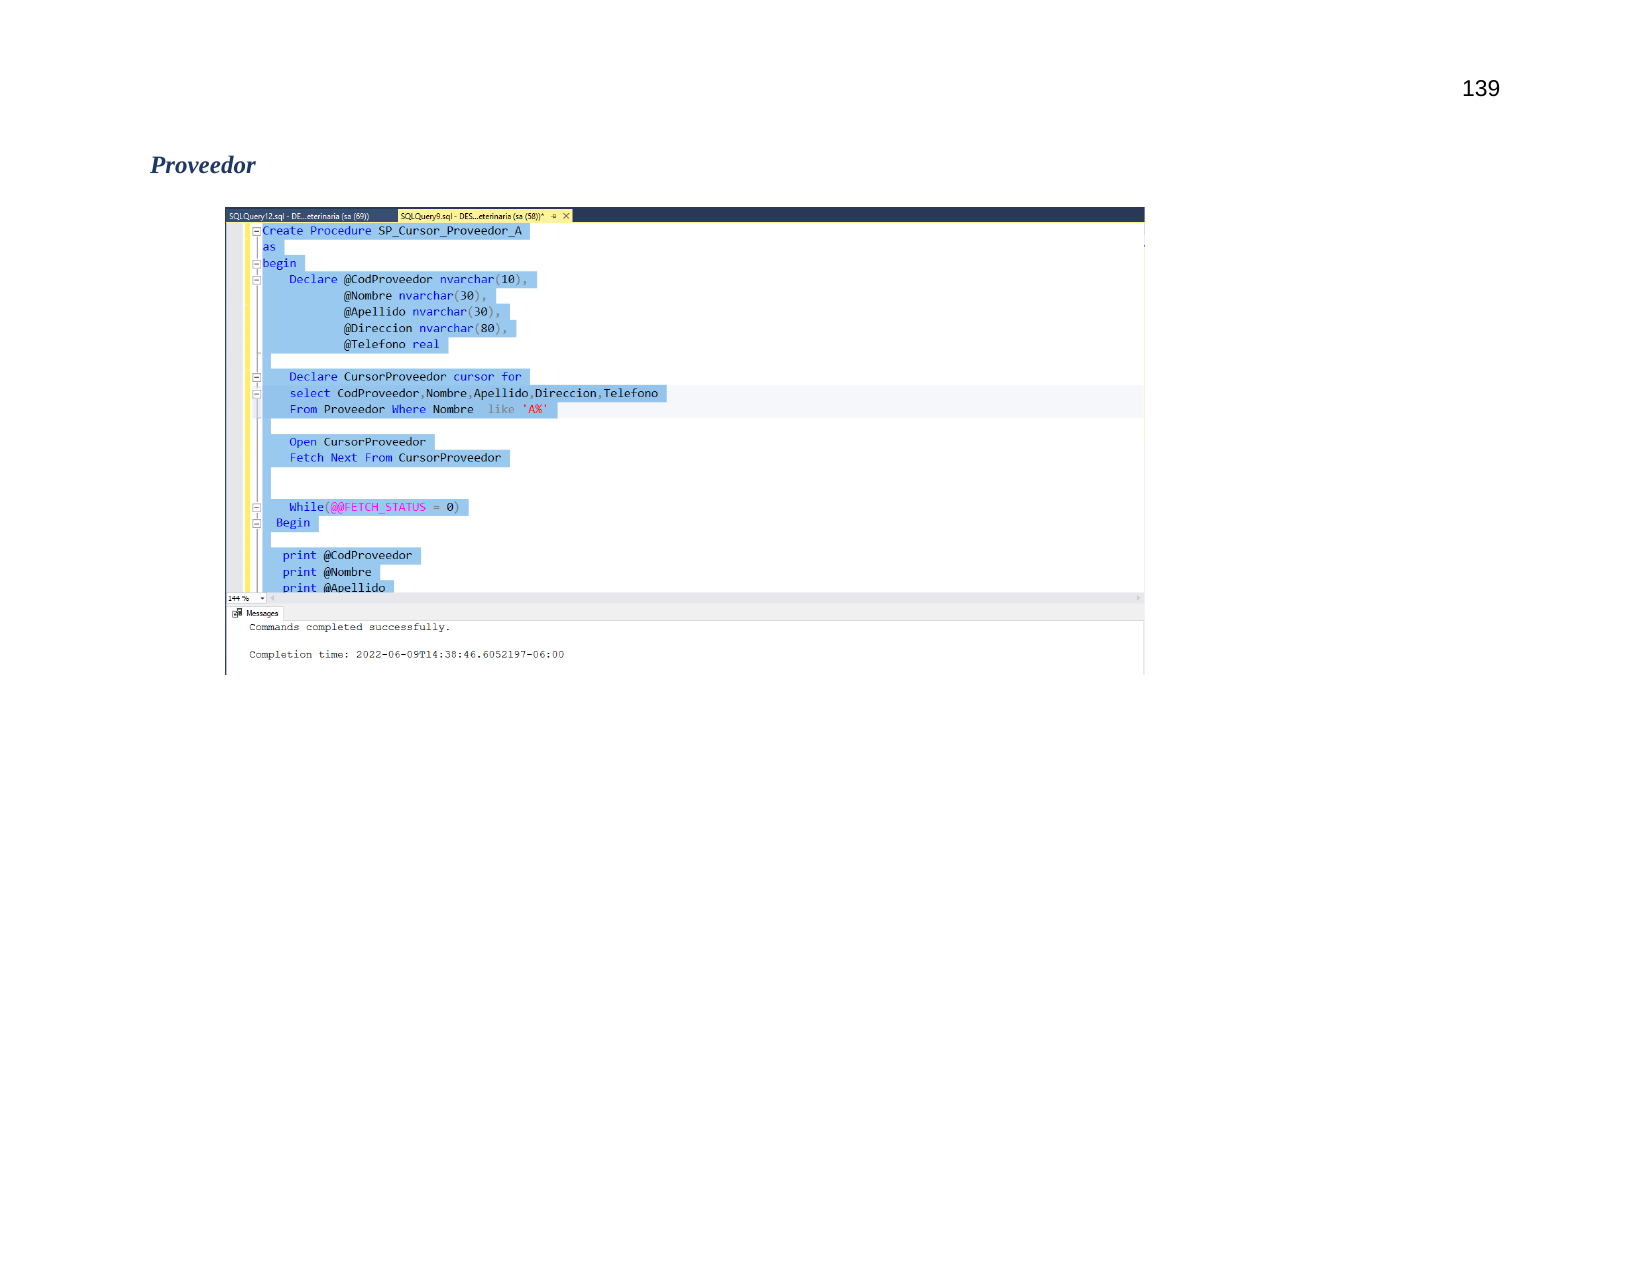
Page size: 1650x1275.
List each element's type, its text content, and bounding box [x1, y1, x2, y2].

subtitle Proveedor [150, 150, 1500, 179]
picture [225, 207, 1145, 675]
